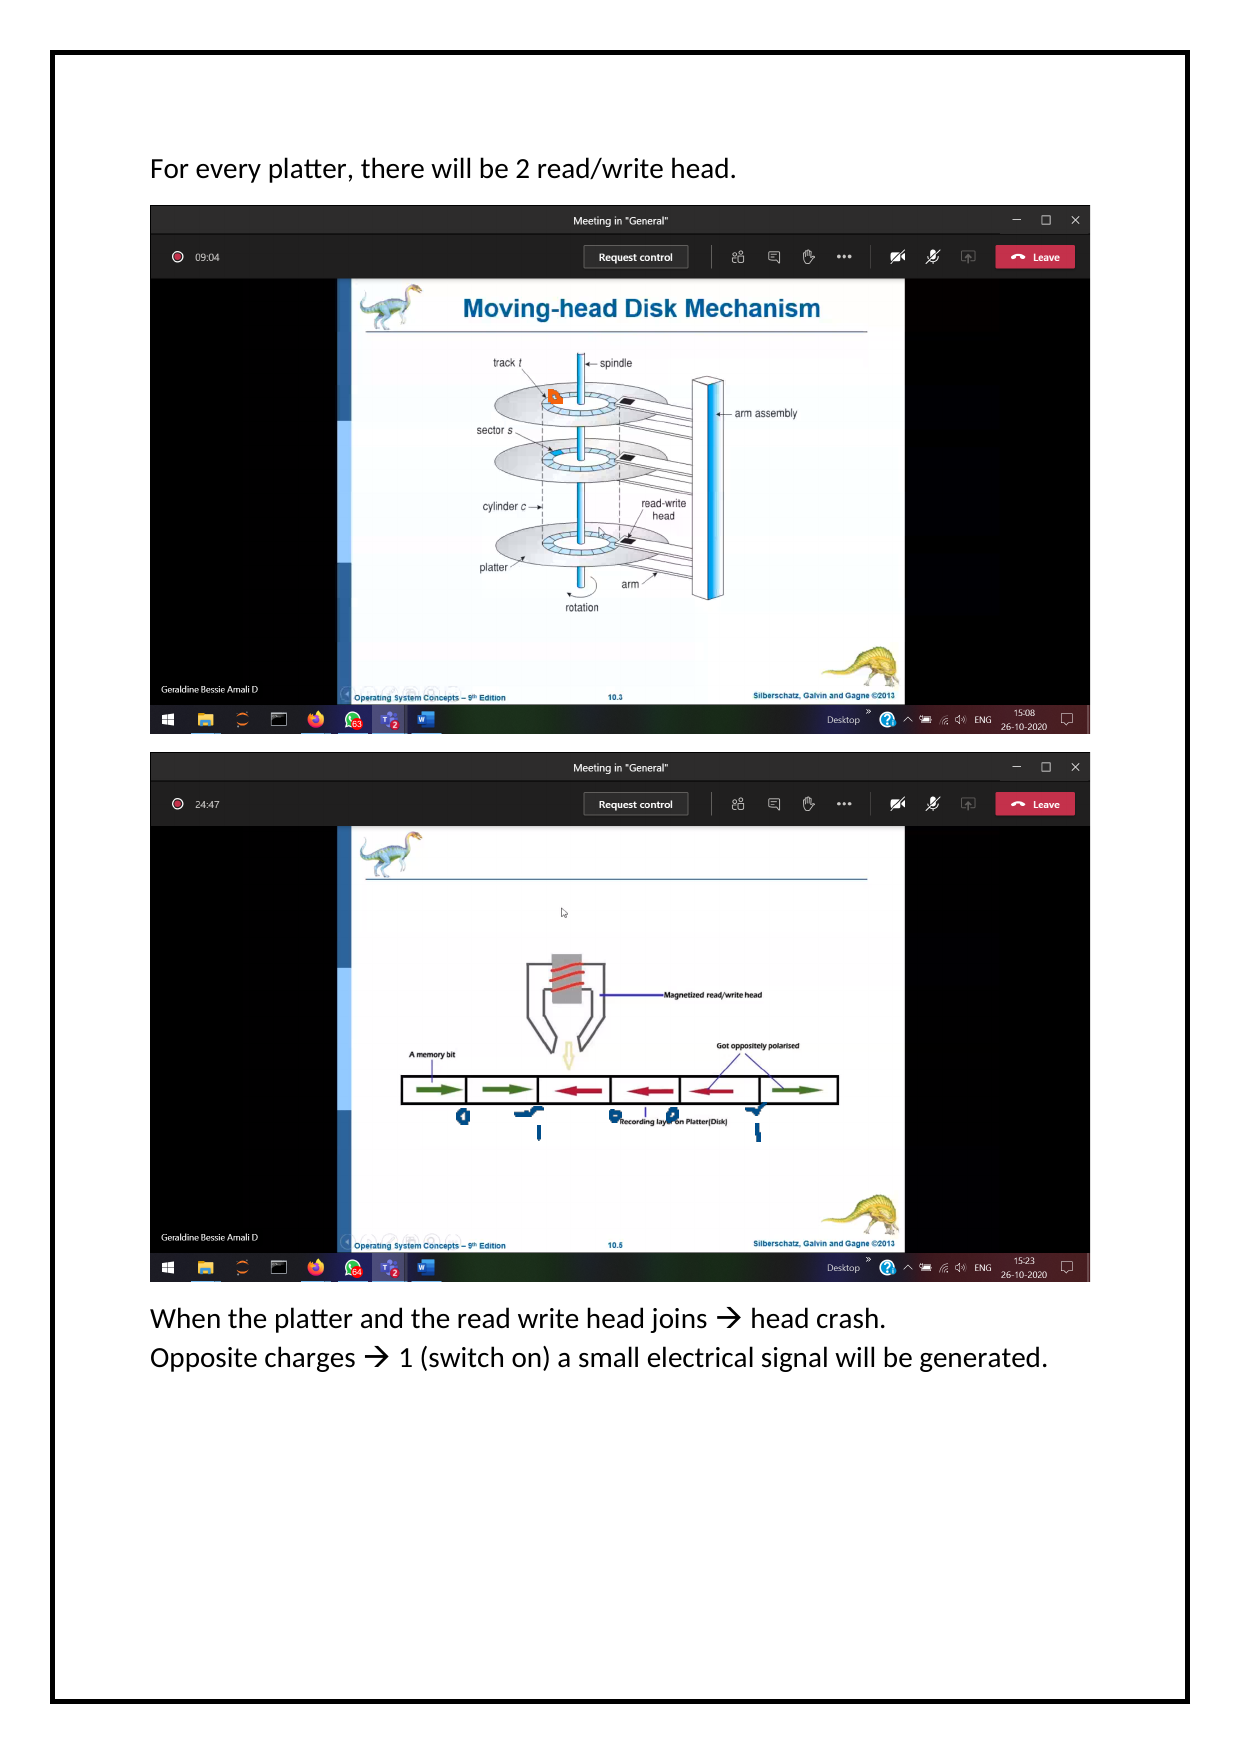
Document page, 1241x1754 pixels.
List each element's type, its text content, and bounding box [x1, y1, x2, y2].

text When the platter and the read write head joins head crash. Opposite charges 1 (switch on) a small electrical signal will be generated. [150, 1301, 1090, 1374]
picture [150, 205, 1091, 734]
picture [150, 752, 1091, 1282]
text For every platter, there will be 2 read/write head. [150, 150, 1090, 186]
